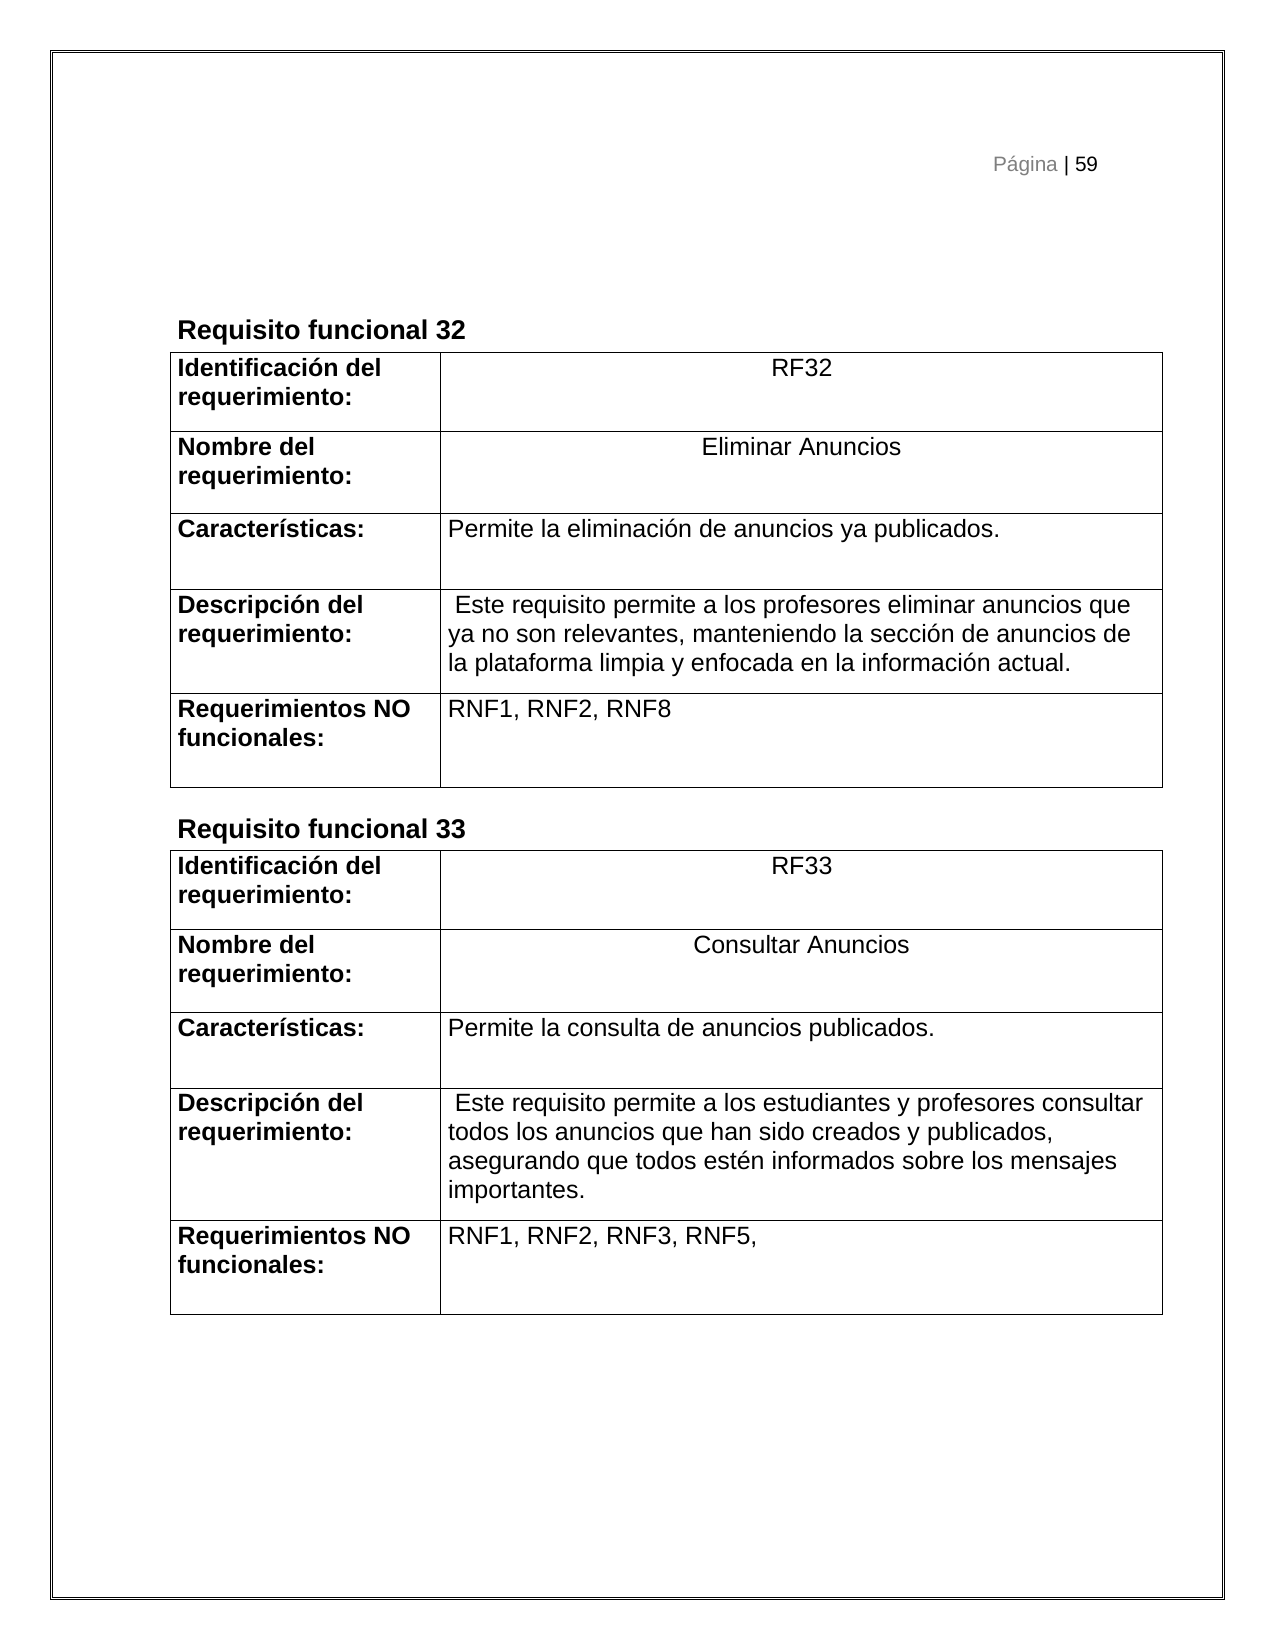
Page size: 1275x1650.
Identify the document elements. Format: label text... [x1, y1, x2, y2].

table_cell Requerimientos NO funcionales: [171, 1221, 440, 1313]
table_cell Nombre del requerimiento: [171, 432, 440, 513]
table_cell Requerimientos NO funcionales: [171, 694, 440, 787]
table_cell Características: [171, 1013, 440, 1087]
table_cell Nombre del requerimiento: [171, 930, 440, 1012]
table_cell Permite la consulta de anuncios publicados. [441, 1013, 1162, 1087]
table_cell Descripción del requerimiento: [171, 1089, 440, 1220]
text Requisito funcional 33 [177, 813, 1098, 844]
table_cell RNF1, RNF2, RNF8 [441, 694, 1162, 787]
table_cell Este requisito permite a los profesores eliminar anuncios que ya no son relevantes, manteniendo la sección de anuncios de la plataforma limpia y enfocada en la información actual. [441, 590, 1162, 693]
table_header RF32 [441, 353, 1162, 431]
table_cell Consultar Anuncios [441, 930, 1162, 1012]
table_cell Este requisito permite a los estudiantes y profesores consultar todos los anuncios que han sido creados y publicados, asegurando que todos estén informados sobre los mensajes importantes. [441, 1089, 1162, 1220]
text Requisito funcional 32 [177, 314, 1098, 346]
table_cell RNF1, RNF2, RNF3, RNF5, [441, 1221, 1162, 1313]
table_cell Eliminar Anuncios [441, 432, 1162, 513]
table_header Identificación del requerimiento: [171, 851, 440, 929]
table_cell Permite la eliminación de anuncios ya publicados. [441, 514, 1162, 589]
table_cell Descripción del requerimiento: [171, 590, 440, 693]
table_cell Características: [171, 514, 440, 589]
table_header Identificación del requerimiento: [171, 353, 440, 431]
table_header RF33 [441, 851, 1162, 929]
